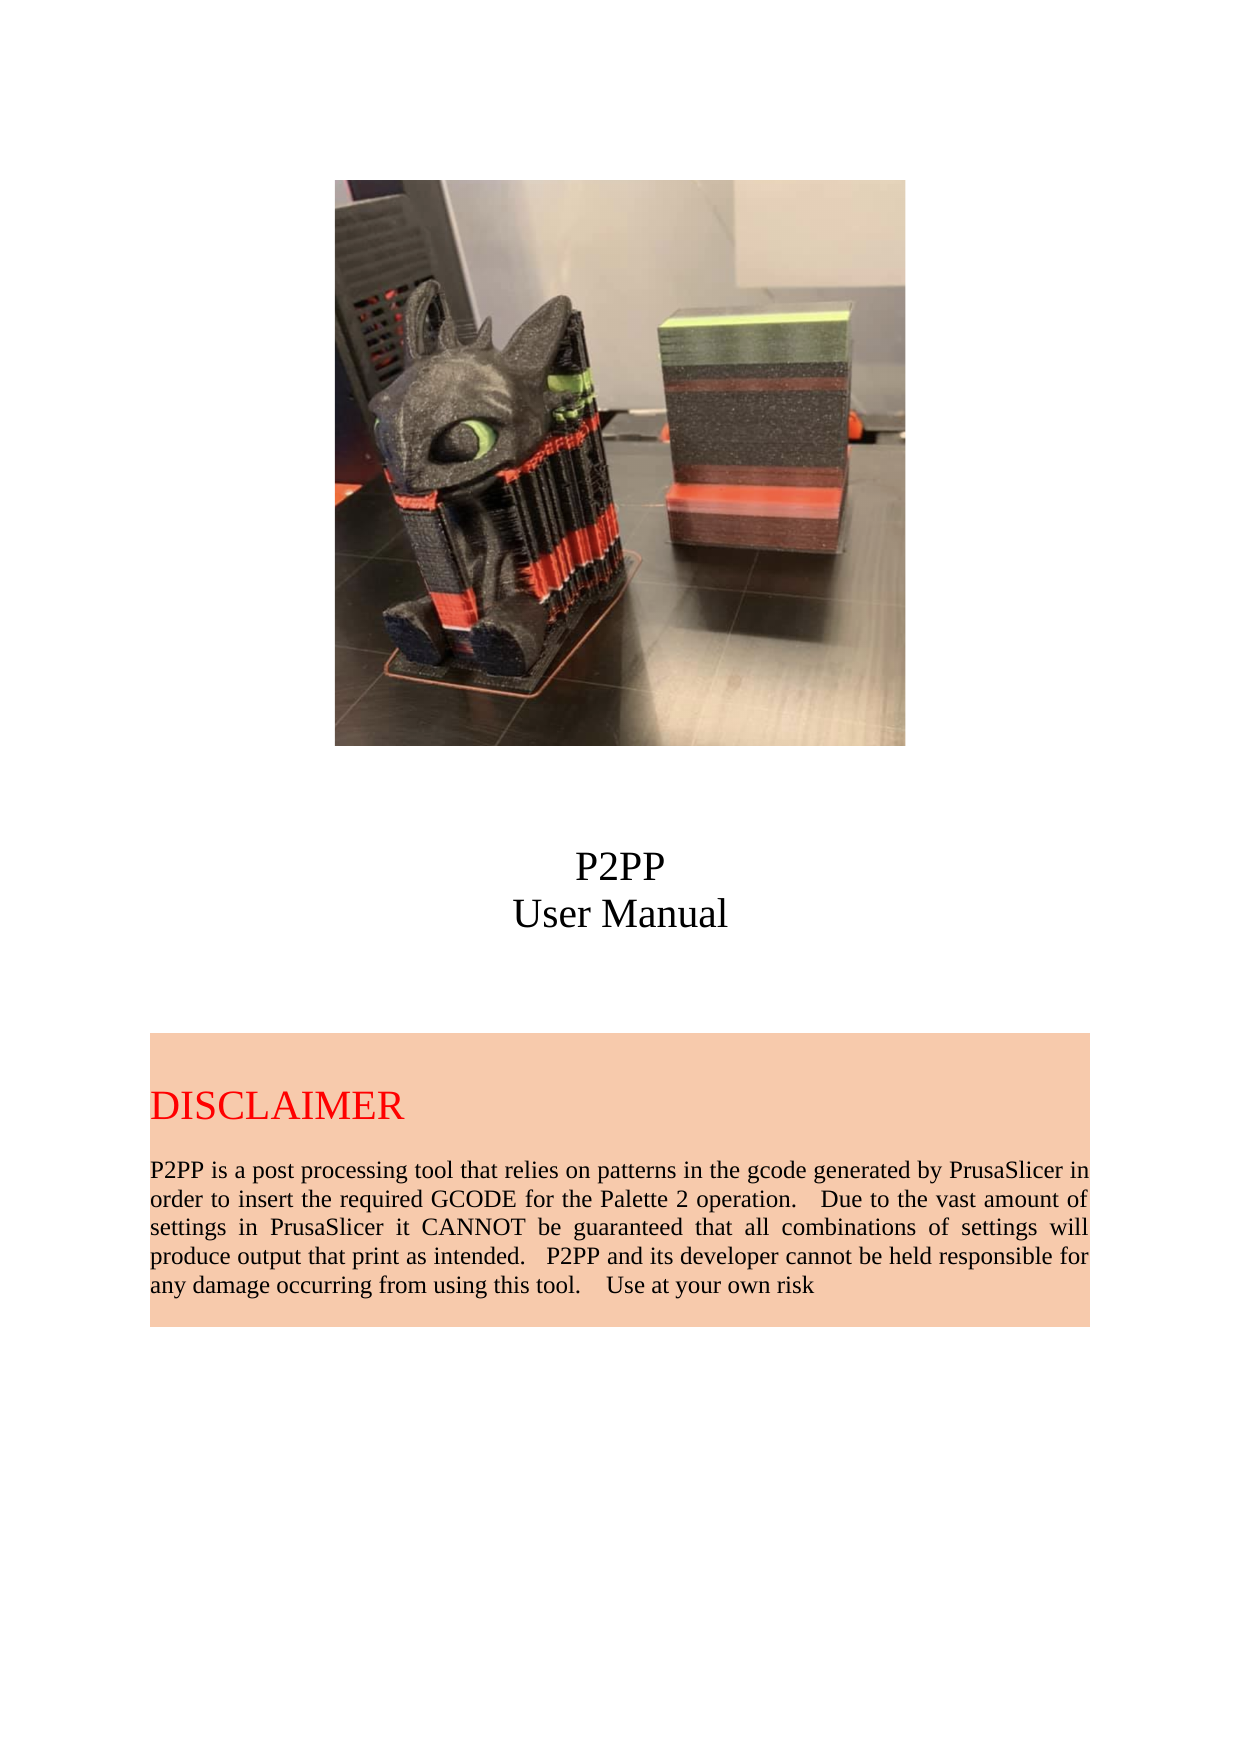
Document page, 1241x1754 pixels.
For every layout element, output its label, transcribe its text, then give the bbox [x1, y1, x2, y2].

text User Manual [150, 889, 1090, 937]
picture [334, 180, 906, 746]
text P2PP [150, 841, 1090, 889]
text DISCLAIMER [150, 1081, 1090, 1128]
text P2PP is a post processing tool that relies on patterns in the gcode generated by PrusaSlicer in order to insert the required GCODE for the Palette 2 operation. Due to the vast amount of settings in PrusaSlicer it CANNOT be guaranteed that all combinations of settings will produce output that print as intended. P2PP and its developer cannot be held responsible for any damage occurring from using this tool. Use at your own risk [150, 1155, 1090, 1299]
